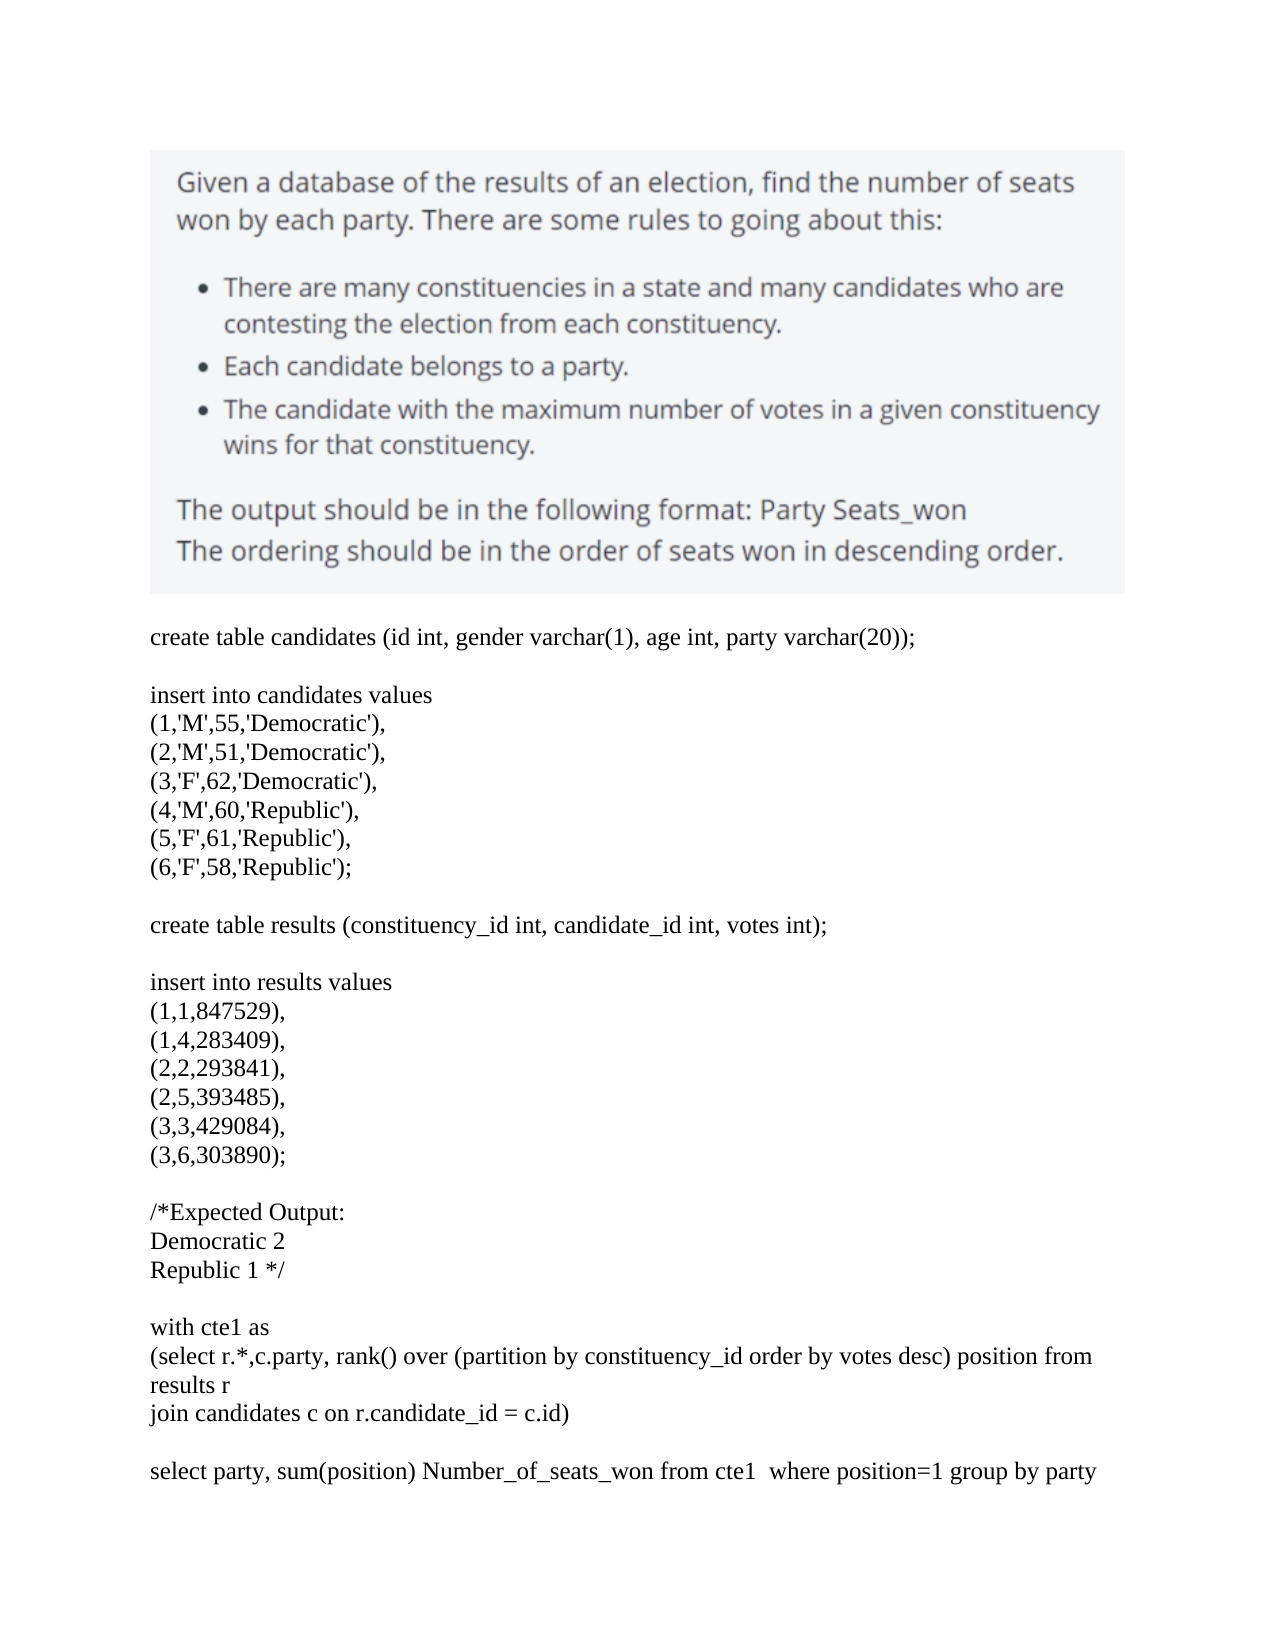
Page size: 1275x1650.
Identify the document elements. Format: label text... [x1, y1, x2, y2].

text insert into results values [150, 967, 1125, 996]
text create table results (constituency_id int, candidate_id int, votes int); [150, 910, 1125, 938]
text (3,'F',62,'Democratic'), [150, 766, 1125, 795]
text Democratic 2 [150, 1226, 1125, 1255]
text insert into candidates values [150, 680, 1125, 708]
text (4,'M',60,'Republic'), [150, 795, 1125, 823]
text (2,'M',51,'Democratic'), [150, 737, 1125, 766]
text (2,2,293841), [150, 1053, 1125, 1082]
text (2,5,393485), [150, 1082, 1125, 1111]
text (1,4,283409), [150, 1025, 1125, 1053]
text (3,3,429084), [150, 1111, 1125, 1140]
picture [150, 150, 1125, 594]
text (1,1,847529), [150, 996, 1125, 1025]
text (3,6,303890); [150, 1140, 1125, 1168]
text (6,'F',58,'Republic'); [150, 852, 1125, 881]
text /*Expected Output: [150, 1197, 1125, 1226]
text Republic 1 */ [150, 1255, 1125, 1283]
text join candidates c on r.candidate_id = c.id) [150, 1398, 1125, 1427]
text select party, sum(position) Number_of_seats_won from cte1 where position=1 group by party [150, 1456, 1125, 1485]
text create table candidates (id int, gender varchar(1), age int, party varchar(20)); [150, 622, 1125, 651]
text with cte1 as [150, 1312, 1125, 1341]
text (select r.*,c.party, rank() over (partition by constituency_id order by votes desc) position from results r [150, 1341, 1125, 1398]
text (5,'F',61,'Republic'), [150, 823, 1125, 852]
text (1,'M',55,'Democratic'), [150, 708, 1125, 737]
